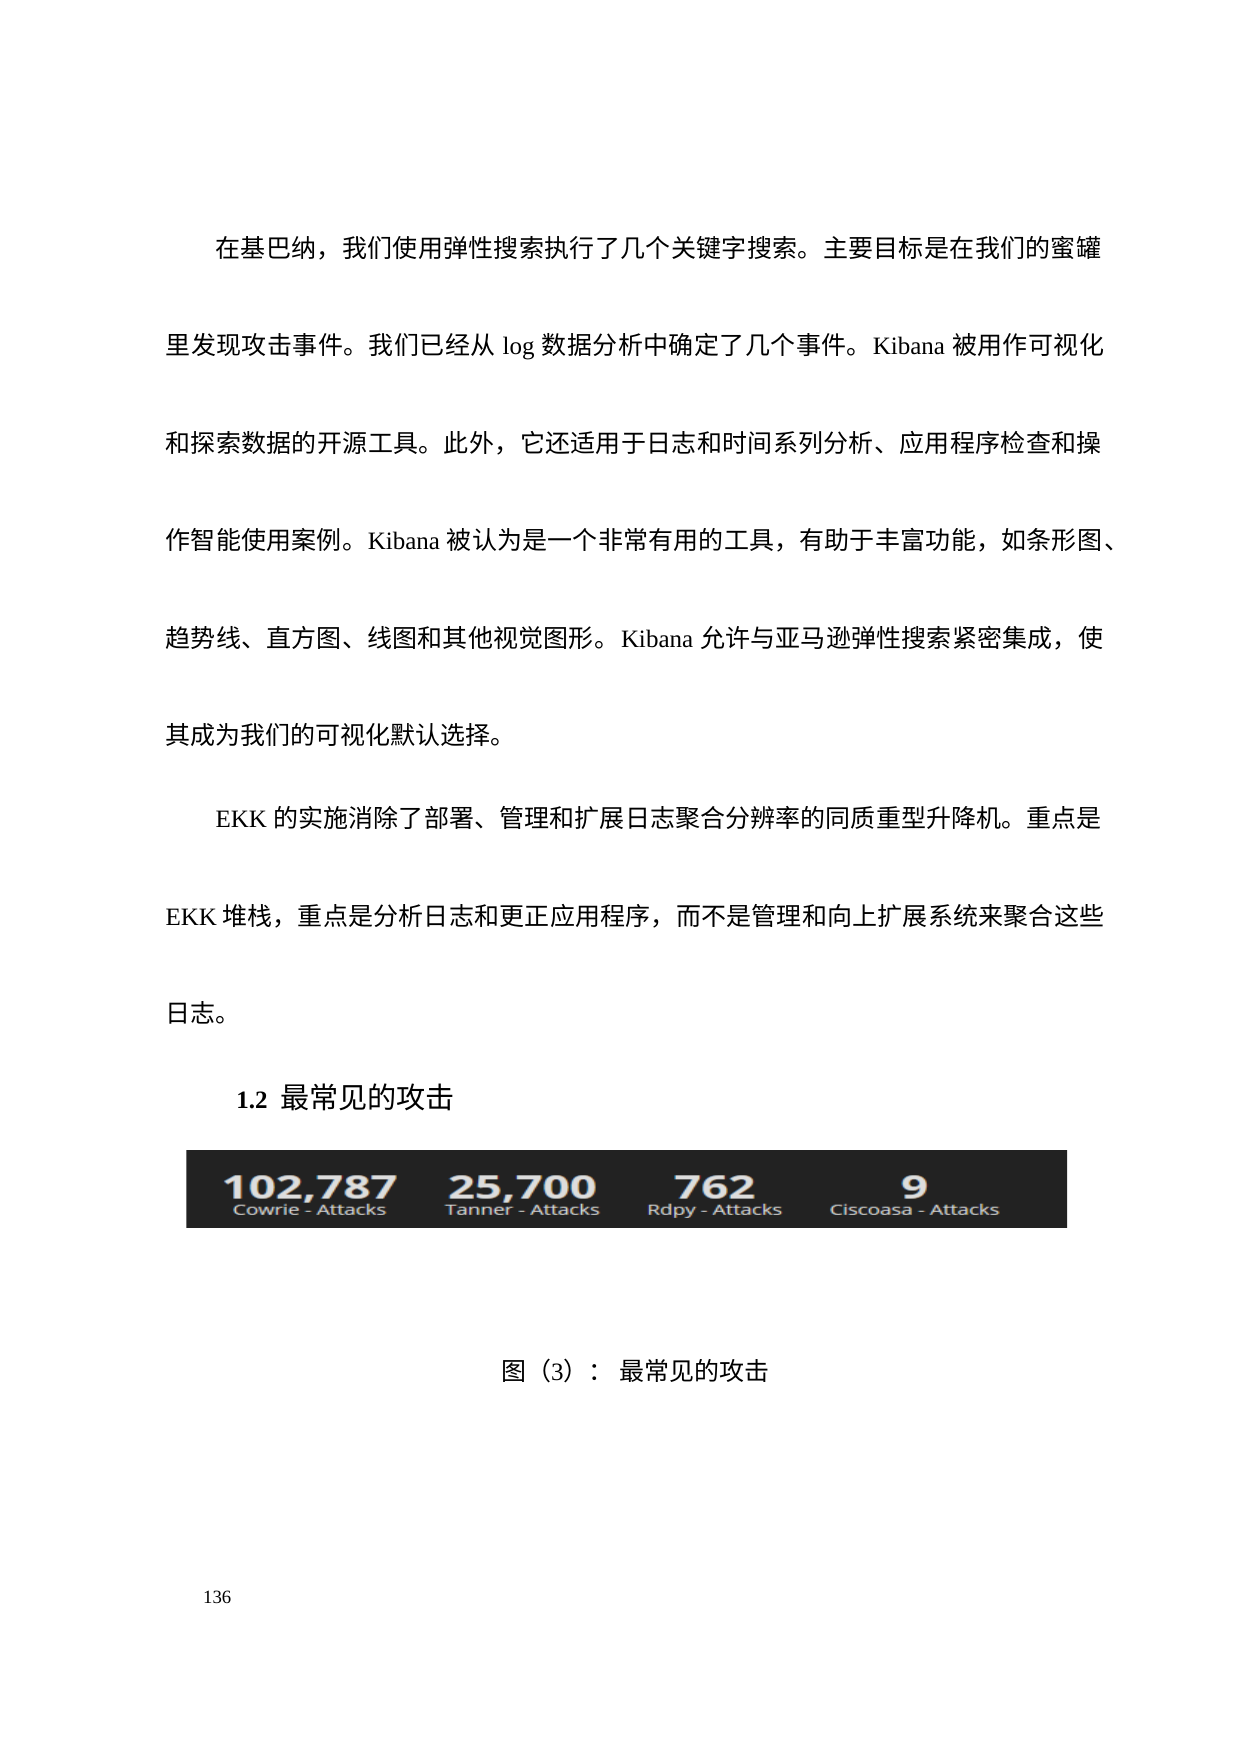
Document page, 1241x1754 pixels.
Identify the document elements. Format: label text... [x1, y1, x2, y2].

picture [186, 1150, 1068, 1228]
text EKK 的实施消除了部署、管理和扩展日志聚合分辨率的同质重型升降机。重点是 EKK堆栈，重点是分析日志和更正应用程序，而不是管理和向上扩展系统来聚合这些日志。 [165, 784, 1104, 1044]
text 在基巴纳，我们使用弹性搜索执行了几个关键字搜索。主要目标是在我们的蜜罐里发现攻击事件。我们已经从 log 数据分析中确定了几个事件。Kibana 被用作可视化和探索数据的开源工具。此外，它还适用于日志和时间系列分析、应用程序检查和操作智能使用案例。Kibana 被认为是一个非常有用的工具，有助于丰富功能，如条形图、趋势线、直方图、线图和其他视觉图形。Kibana 允许与亚马逊弹性搜索紧密集成，使其成为我们的可视化默认选择。 [165, 214, 1104, 766]
subtitle 最常见的攻击 [236, 1063, 1104, 1128]
text 图（3）： 最常见的攻击 [165, 1337, 1104, 1402]
